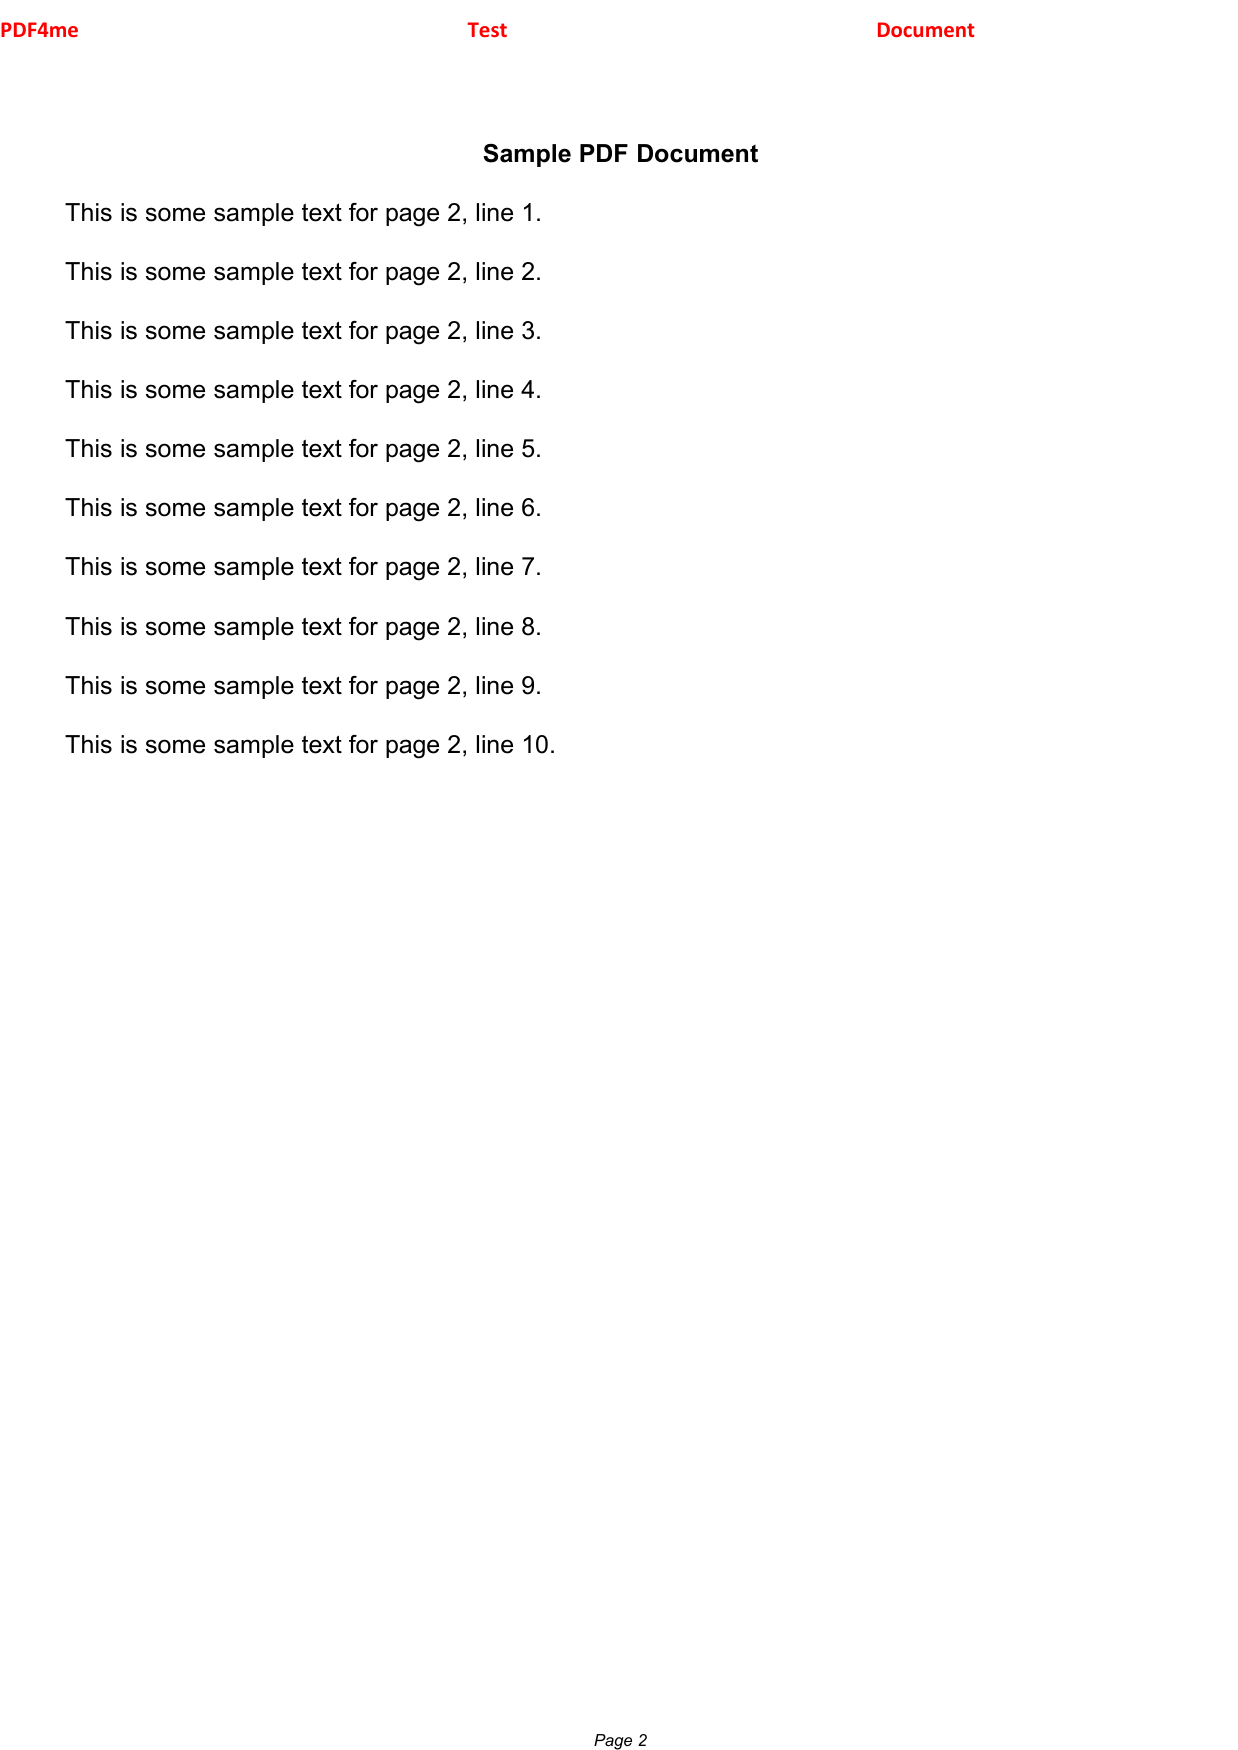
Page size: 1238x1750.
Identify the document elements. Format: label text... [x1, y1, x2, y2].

text This is some sample text for page 2, line 7. [65, 553, 579, 581]
text This is some sample text for page 2, line 9. [65, 672, 579, 700]
text This is some sample text for page 2, line 2. [65, 258, 579, 286]
text This is some sample text for page 2, line 4. [65, 376, 579, 404]
text This is some sample text for page 2, line 10. [65, 731, 579, 759]
text This is some sample text for page 2, line 5. [65, 435, 579, 463]
text This is some sample text for page 2, line 1. [65, 199, 783, 227]
text Sample PDF Document [483, 140, 783, 168]
text Page 2 [594, 1732, 671, 1750]
text This is some sample text for page 2, line 3. [65, 317, 579, 345]
text This is some sample text for page 2, line 8. [65, 613, 579, 641]
text This is some sample text for page 2, line 6. [65, 494, 579, 522]
